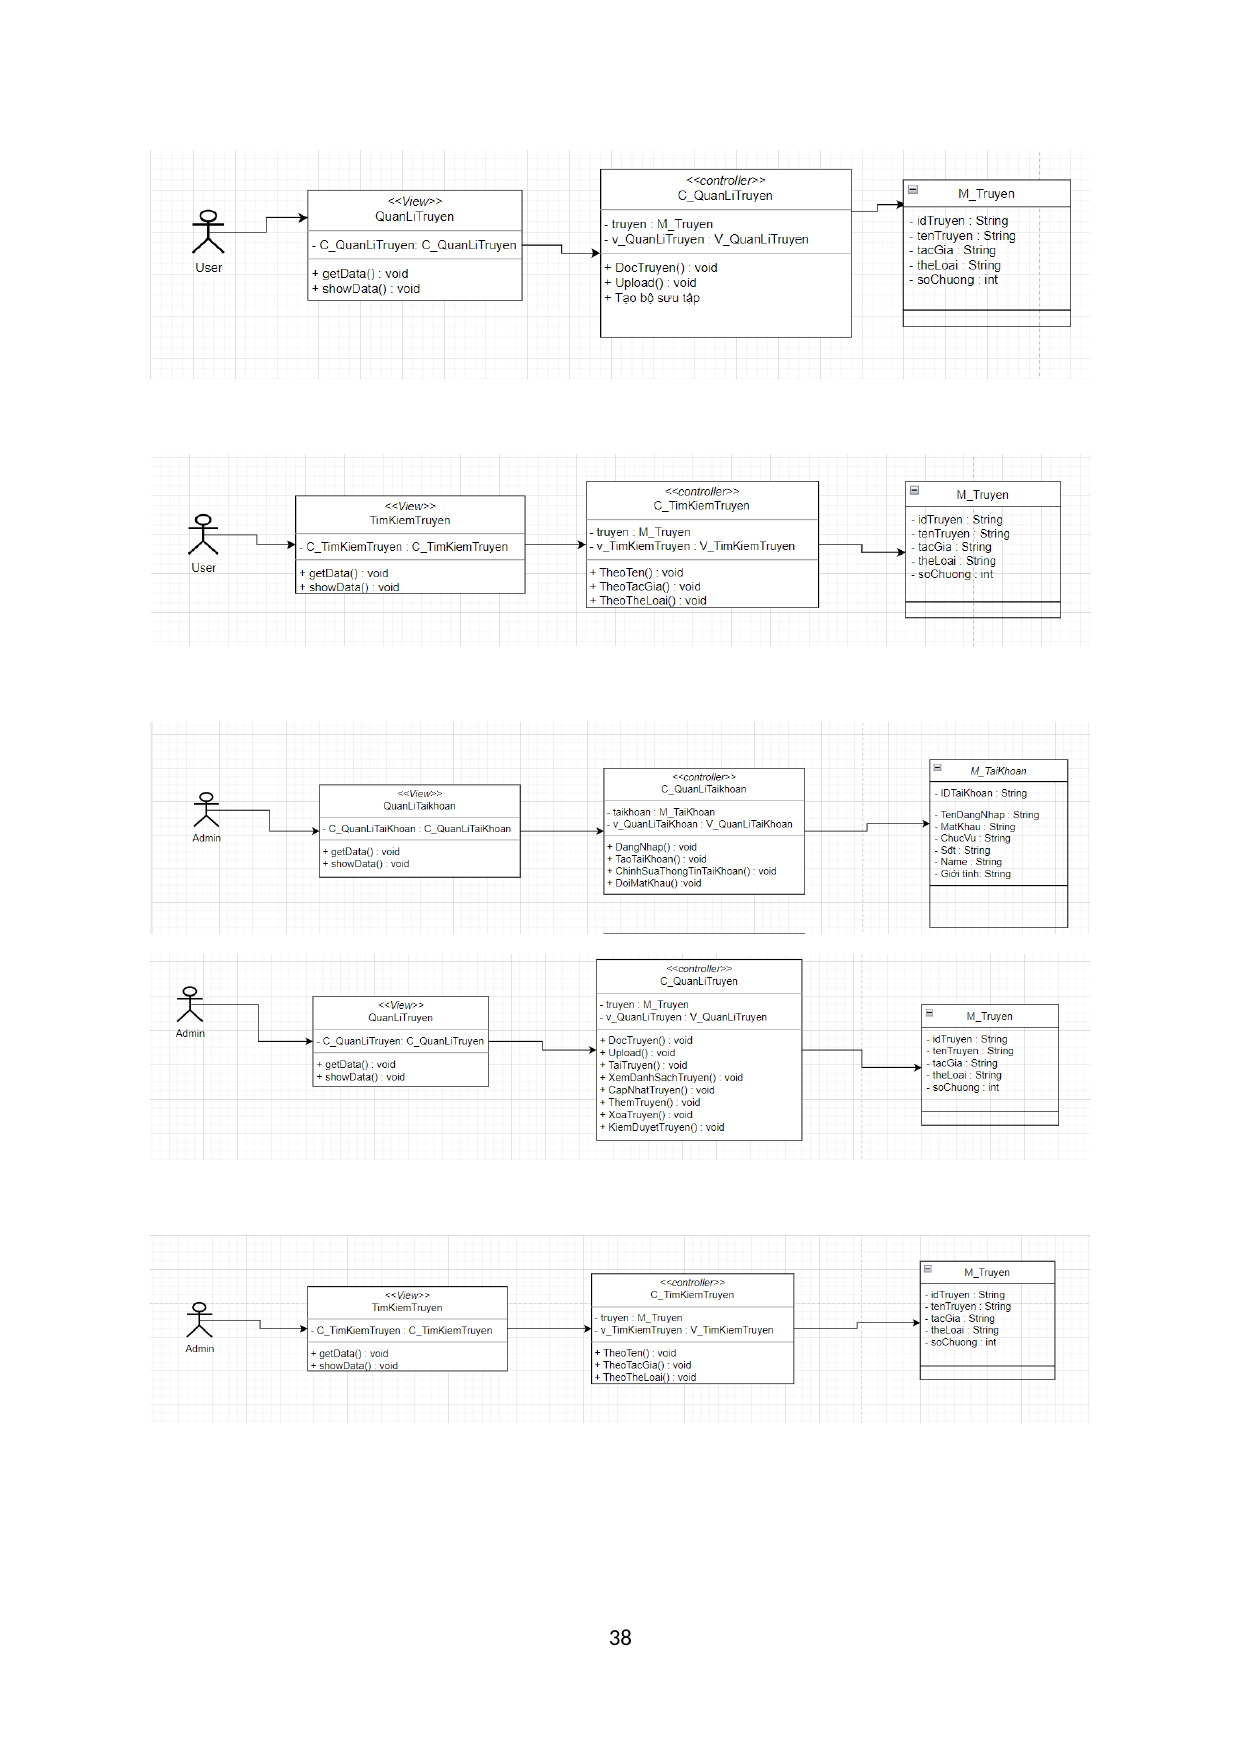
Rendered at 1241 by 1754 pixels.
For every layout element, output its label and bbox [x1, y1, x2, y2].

picture [150, 1235, 1091, 1423]
picture [150, 454, 1091, 646]
picture [150, 150, 1091, 379]
picture [150, 954, 1091, 1160]
picture [150, 722, 1091, 934]
